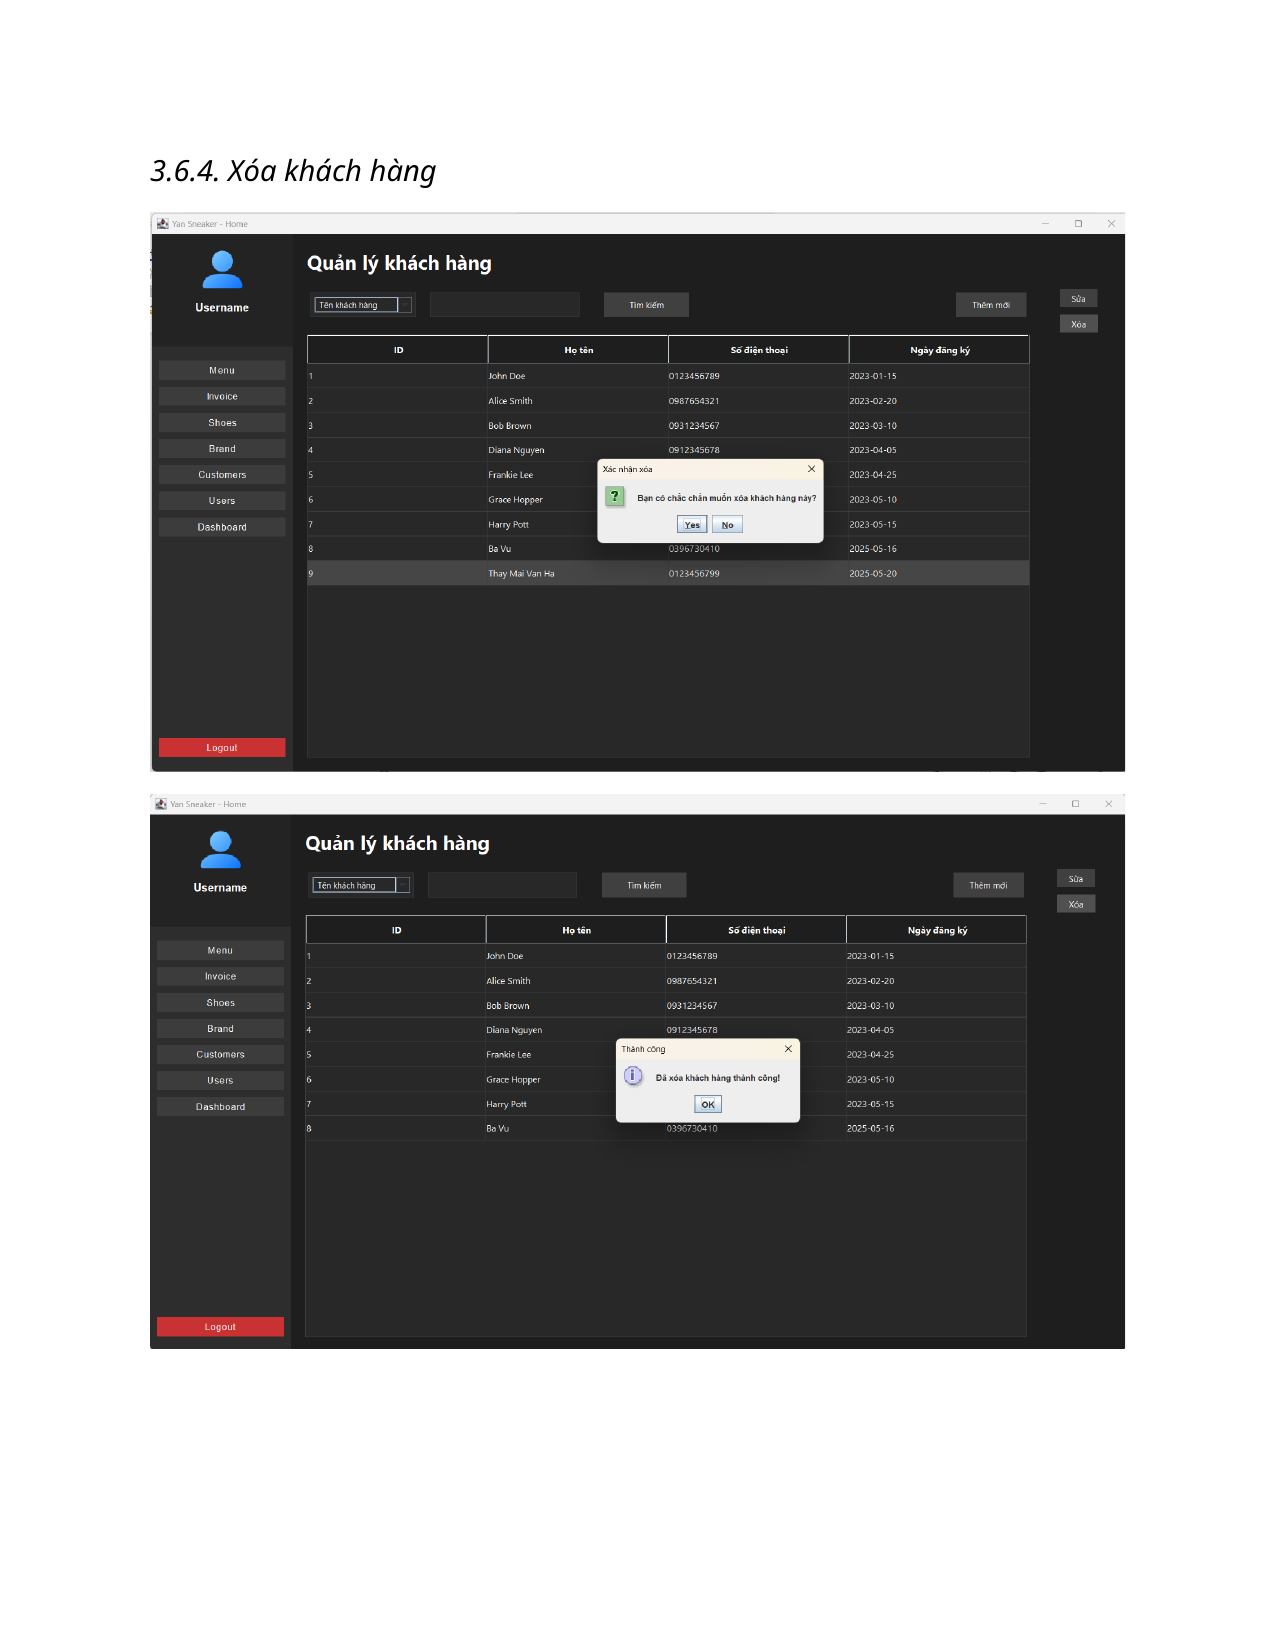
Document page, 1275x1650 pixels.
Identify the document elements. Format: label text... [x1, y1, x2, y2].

subtitle 3.6.4. Xóa khách hàng [150, 150, 1125, 190]
picture [150, 794, 1125, 1349]
picture [150, 212, 1125, 772]
